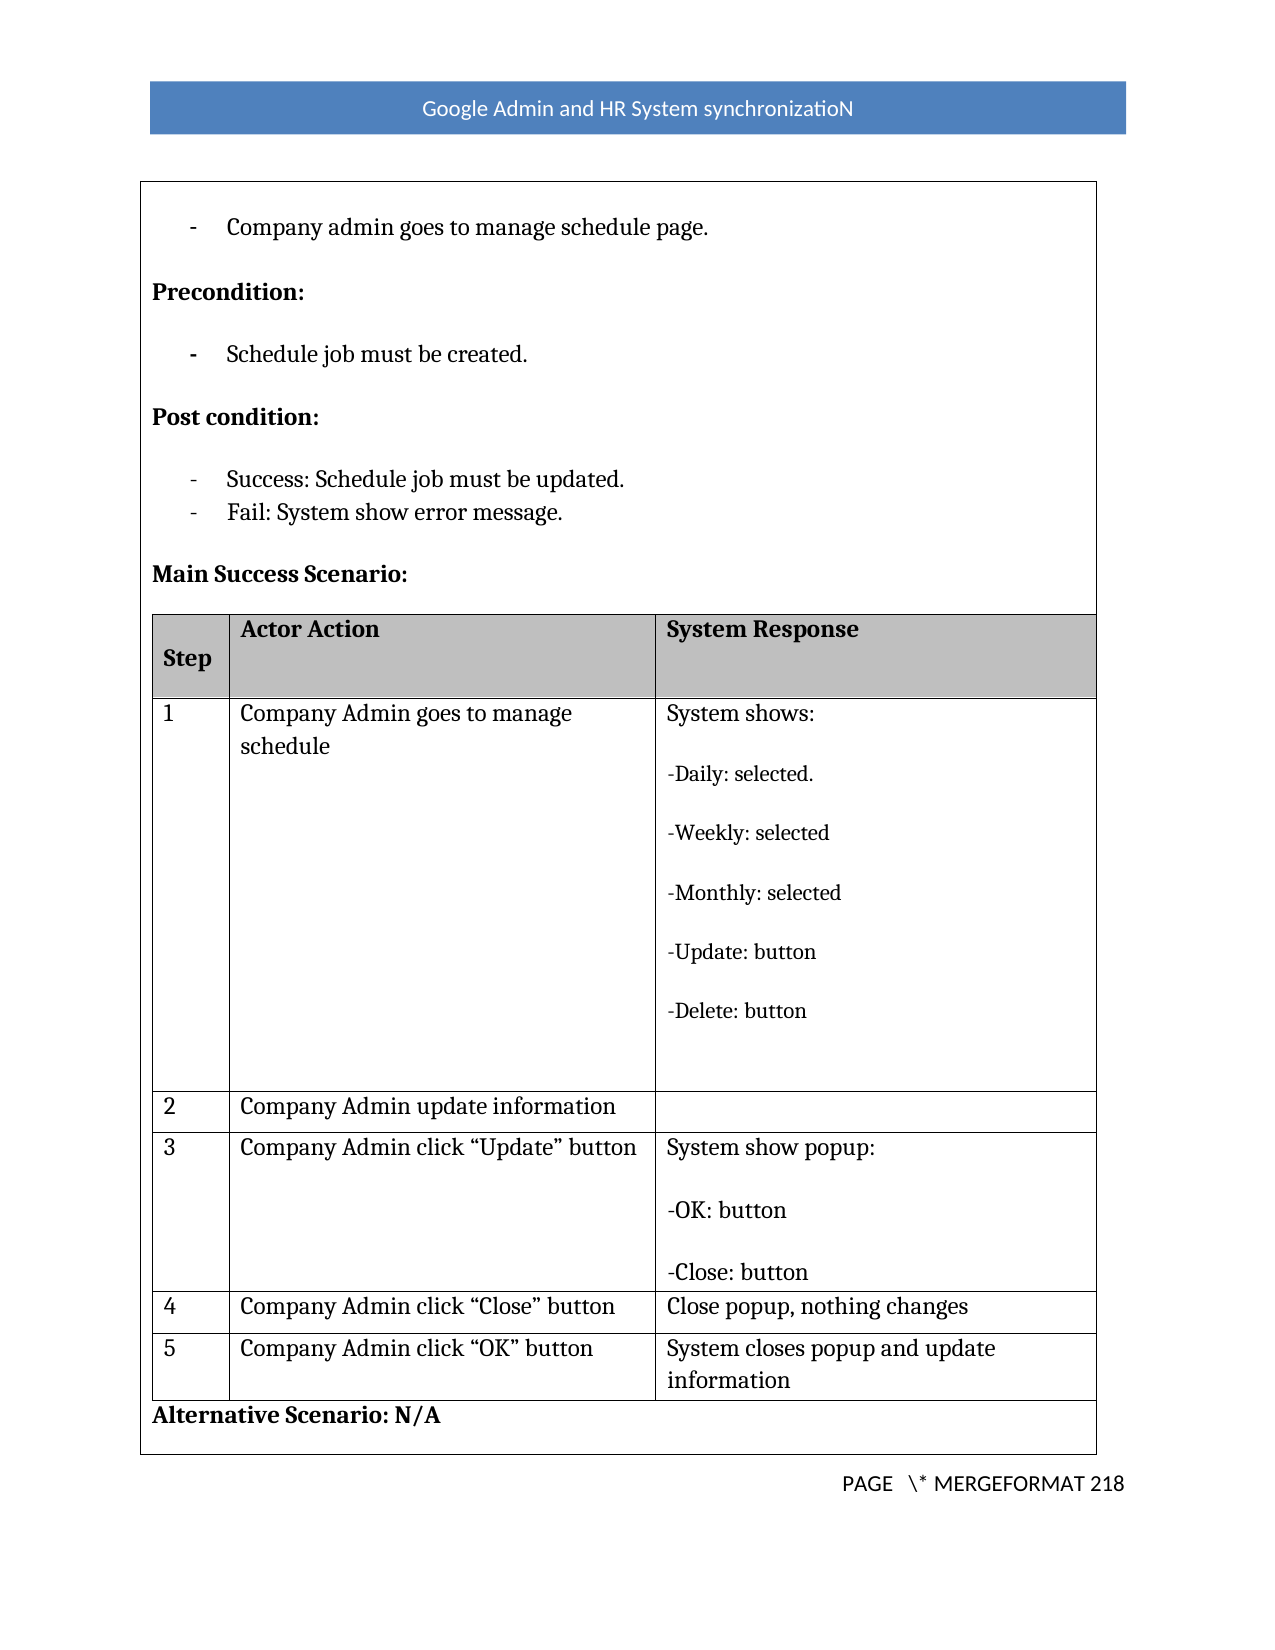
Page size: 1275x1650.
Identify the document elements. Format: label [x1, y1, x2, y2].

table_cell [141, 182, 1096, 1454]
